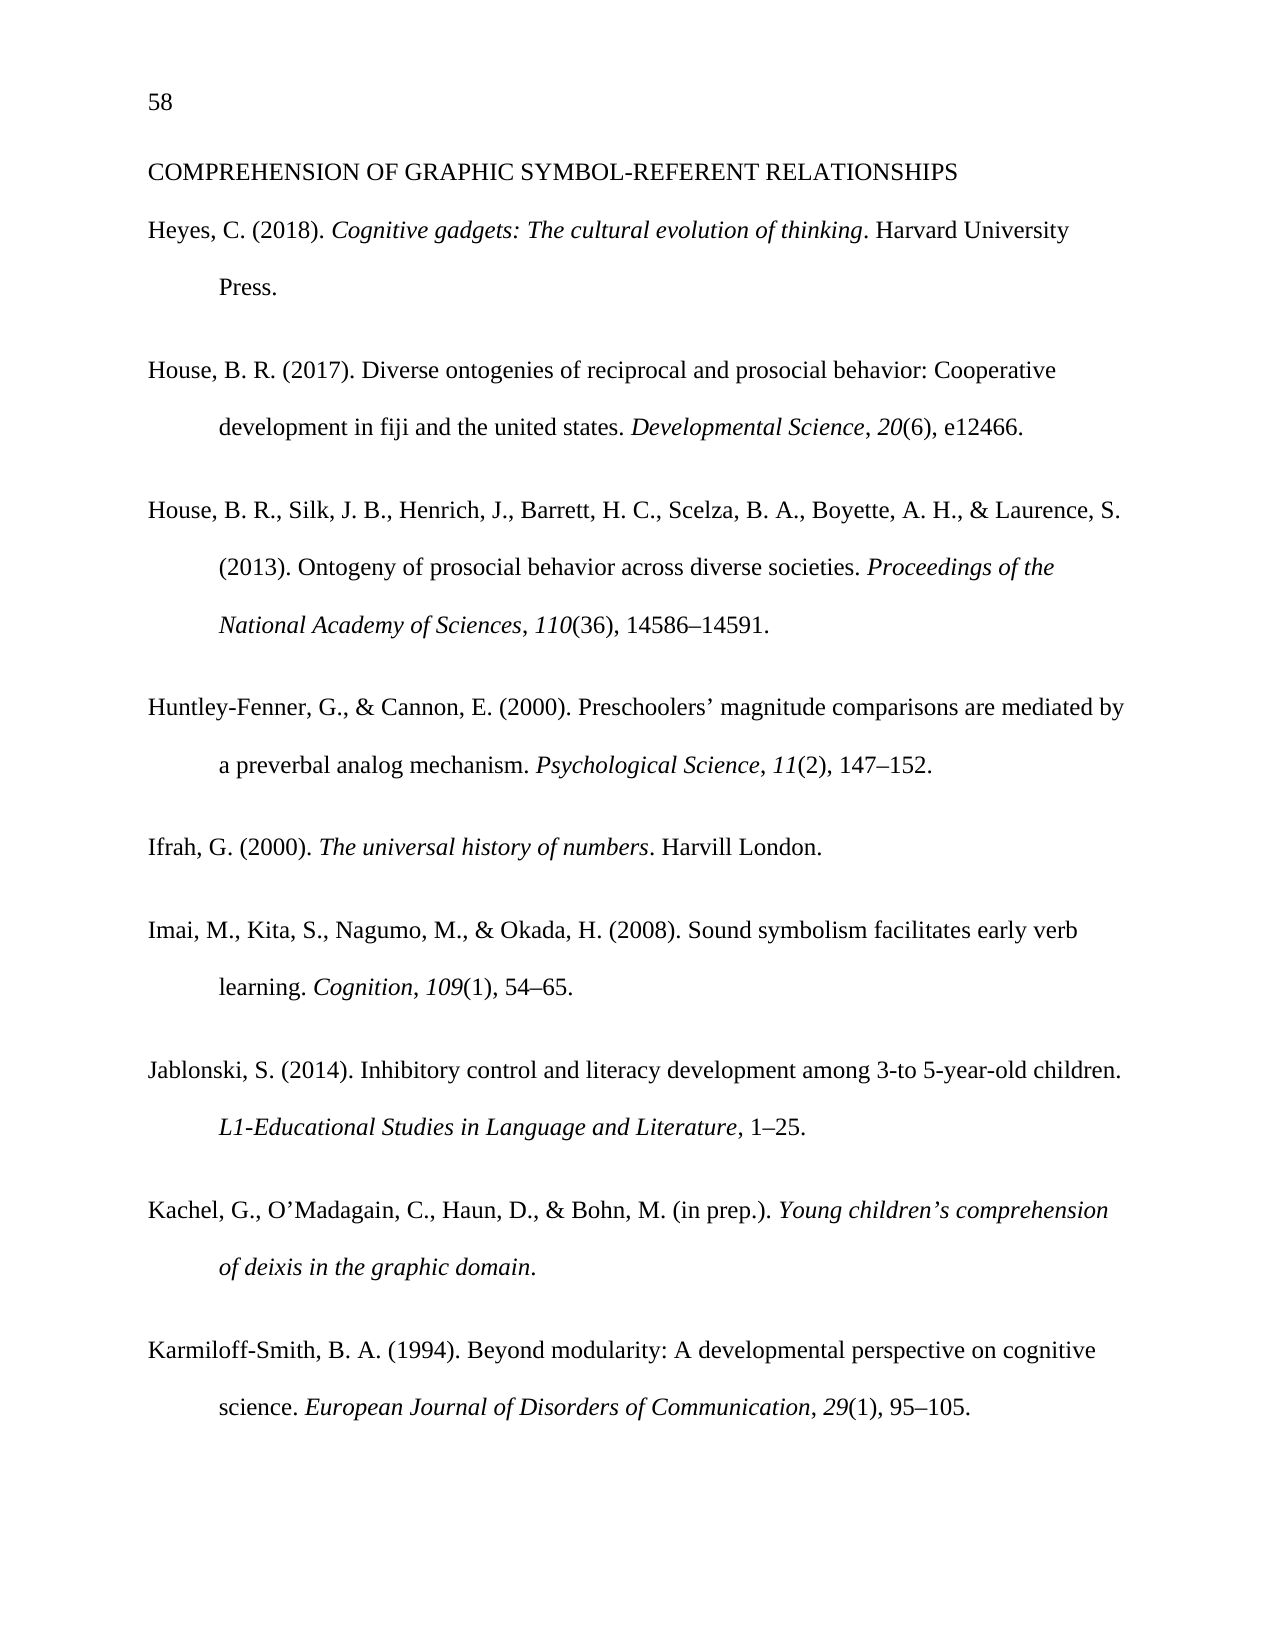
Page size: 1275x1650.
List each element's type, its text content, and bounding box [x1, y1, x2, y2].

text Kachel, G., O’Madagain, C., Haun, D., & Bohn, M. (in prep.). Young children’s comprehension of deixis in the graphic domain. [148, 1195, 1127, 1281]
text House, B. R. (2017). Diverse ontogenies of reciprocal and prosocial behavior: Cooperative development in fiji and the united states. Developmental Science, 20(6), e12466. [148, 355, 1127, 441]
text Karmiloff-Smith, B. A. (1994). Beyond modularity: A developmental perspective on cognitive science. European Journal of Disorders of Communication, 29(1), 95–105. [148, 1335, 1127, 1421]
text Ifrah, G. (2000). The universal history of numbers. Harvill London. [148, 832, 1127, 861]
text House, B. R., Silk, J. B., Henrich, J., Barrett, H. C., Scelza, B. A., Boyette, A. H., & Laurence, S. (2013). Ontogeny of prosocial behavior across diverse societies. Proceedings of the National Academy of Sciences, 110(36), 14586–14591. [148, 495, 1127, 639]
text Jablonski, S. (2014). Inhibitory control and literacy development among 3-to 5-year-old children. L1-Educational Studies in Language and Literature, 1–25. [148, 1055, 1127, 1141]
text Imai, M., Kita, S., Nagumo, M., & Okada, H. (2008). Sound symbolism facilitates early verb learning. Cognition, 109(1), 54–65. [148, 915, 1127, 1001]
text Heyes, C. (2018). Cognitive gadgets: The cultural evolution of thinking. Harvard University Press. [148, 215, 1127, 301]
text Huntley-Fenner, G., & Cannon, E. (2000). Preschoolers’ magnitude comparisons are mediated by a preverbal analog mechanism. Psychological Science, 11(2), 147–152. [148, 692, 1127, 779]
